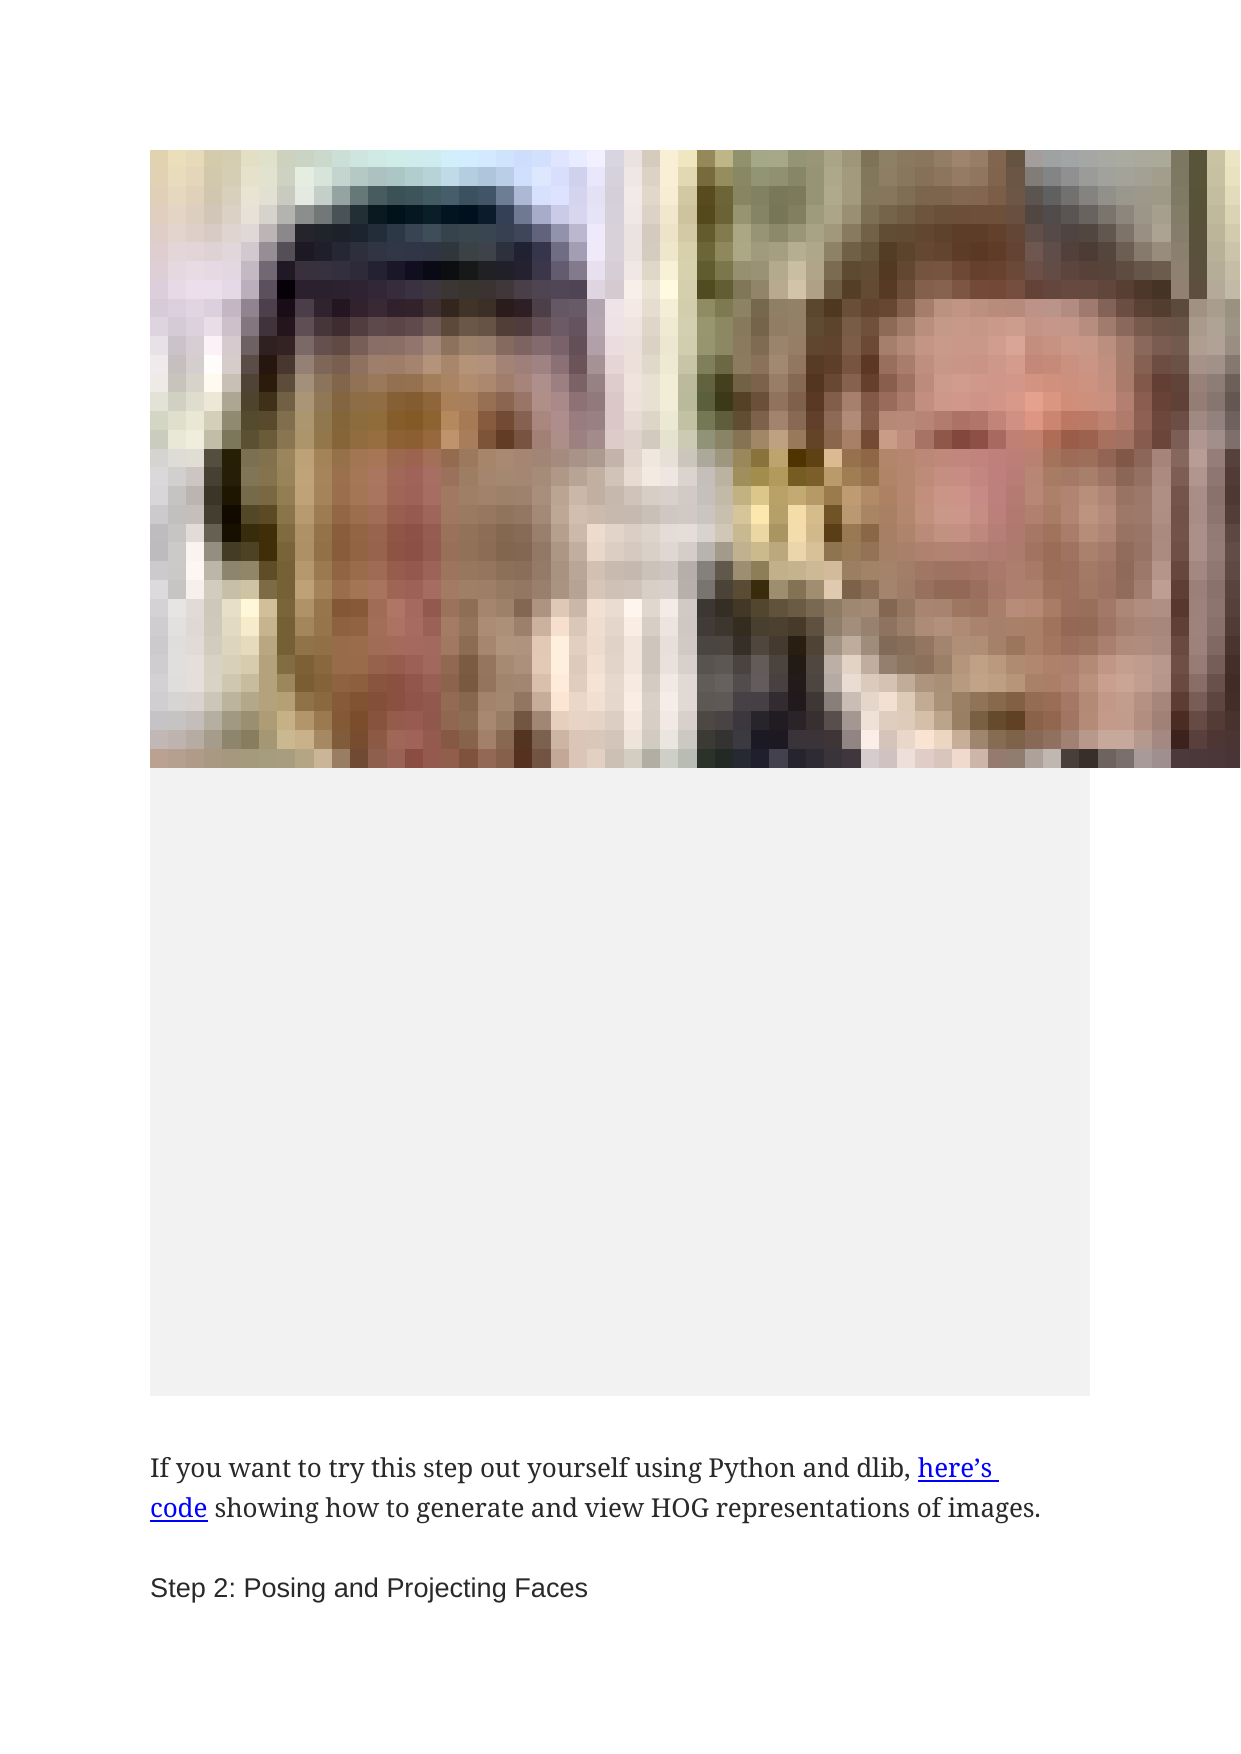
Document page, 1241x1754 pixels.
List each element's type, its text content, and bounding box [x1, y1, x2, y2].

picture [150, 150, 1241, 768]
text If you want to try this step out yourself using Python and dlib, here’s code showing how to generate and view HOG representations of images. [150, 1446, 1090, 1526]
text Step 2: Posing and Projecting Faces [150, 1568, 1090, 1603]
